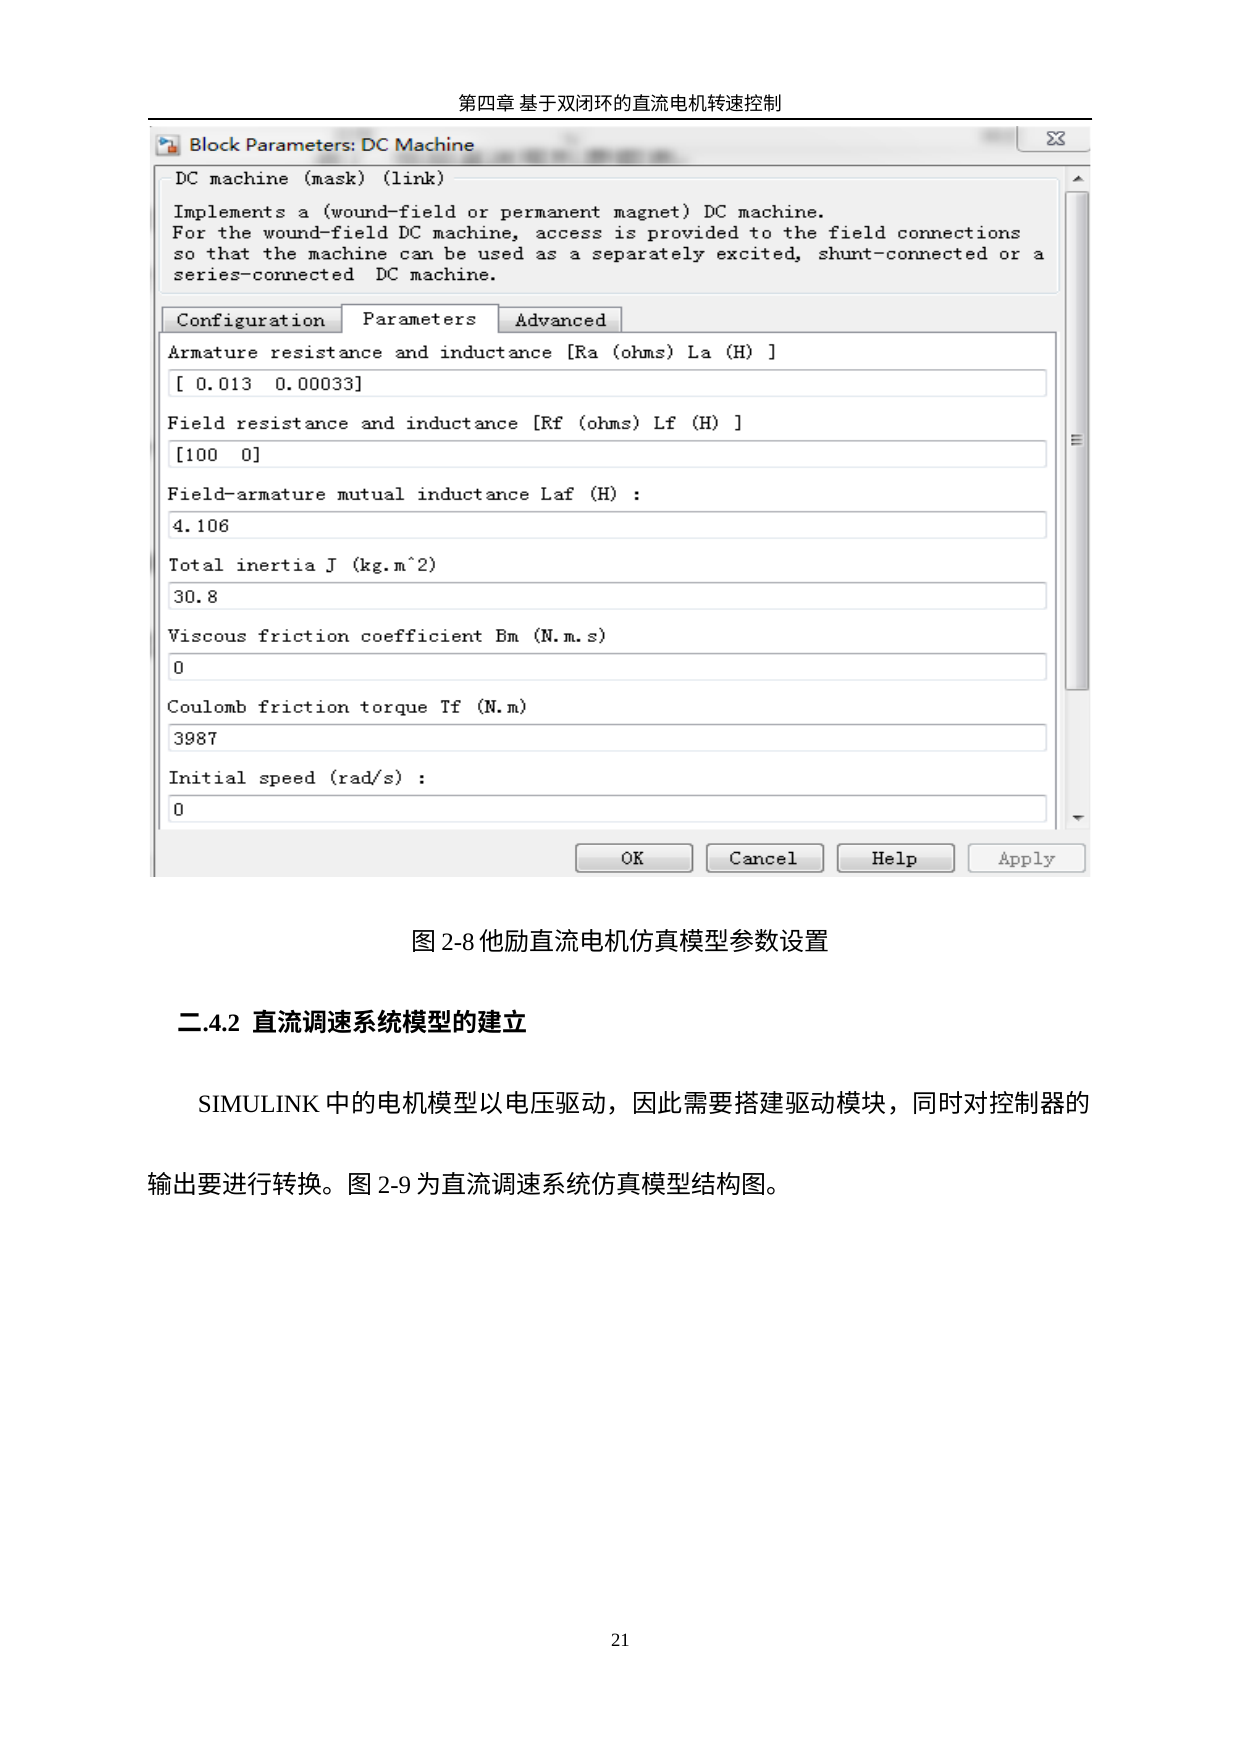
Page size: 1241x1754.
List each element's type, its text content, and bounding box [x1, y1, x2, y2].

subtitle 直流调速系统模型的建立 [177, 988, 1092, 1053]
picture [149, 126, 1091, 877]
text SIMULINK中的电机模型以电压驱动，因此需要搭建驱动模块，同时对控制器的输出要进行转换。图2-9为直流调速系统仿真模型结构图。 [148, 1069, 1092, 1216]
